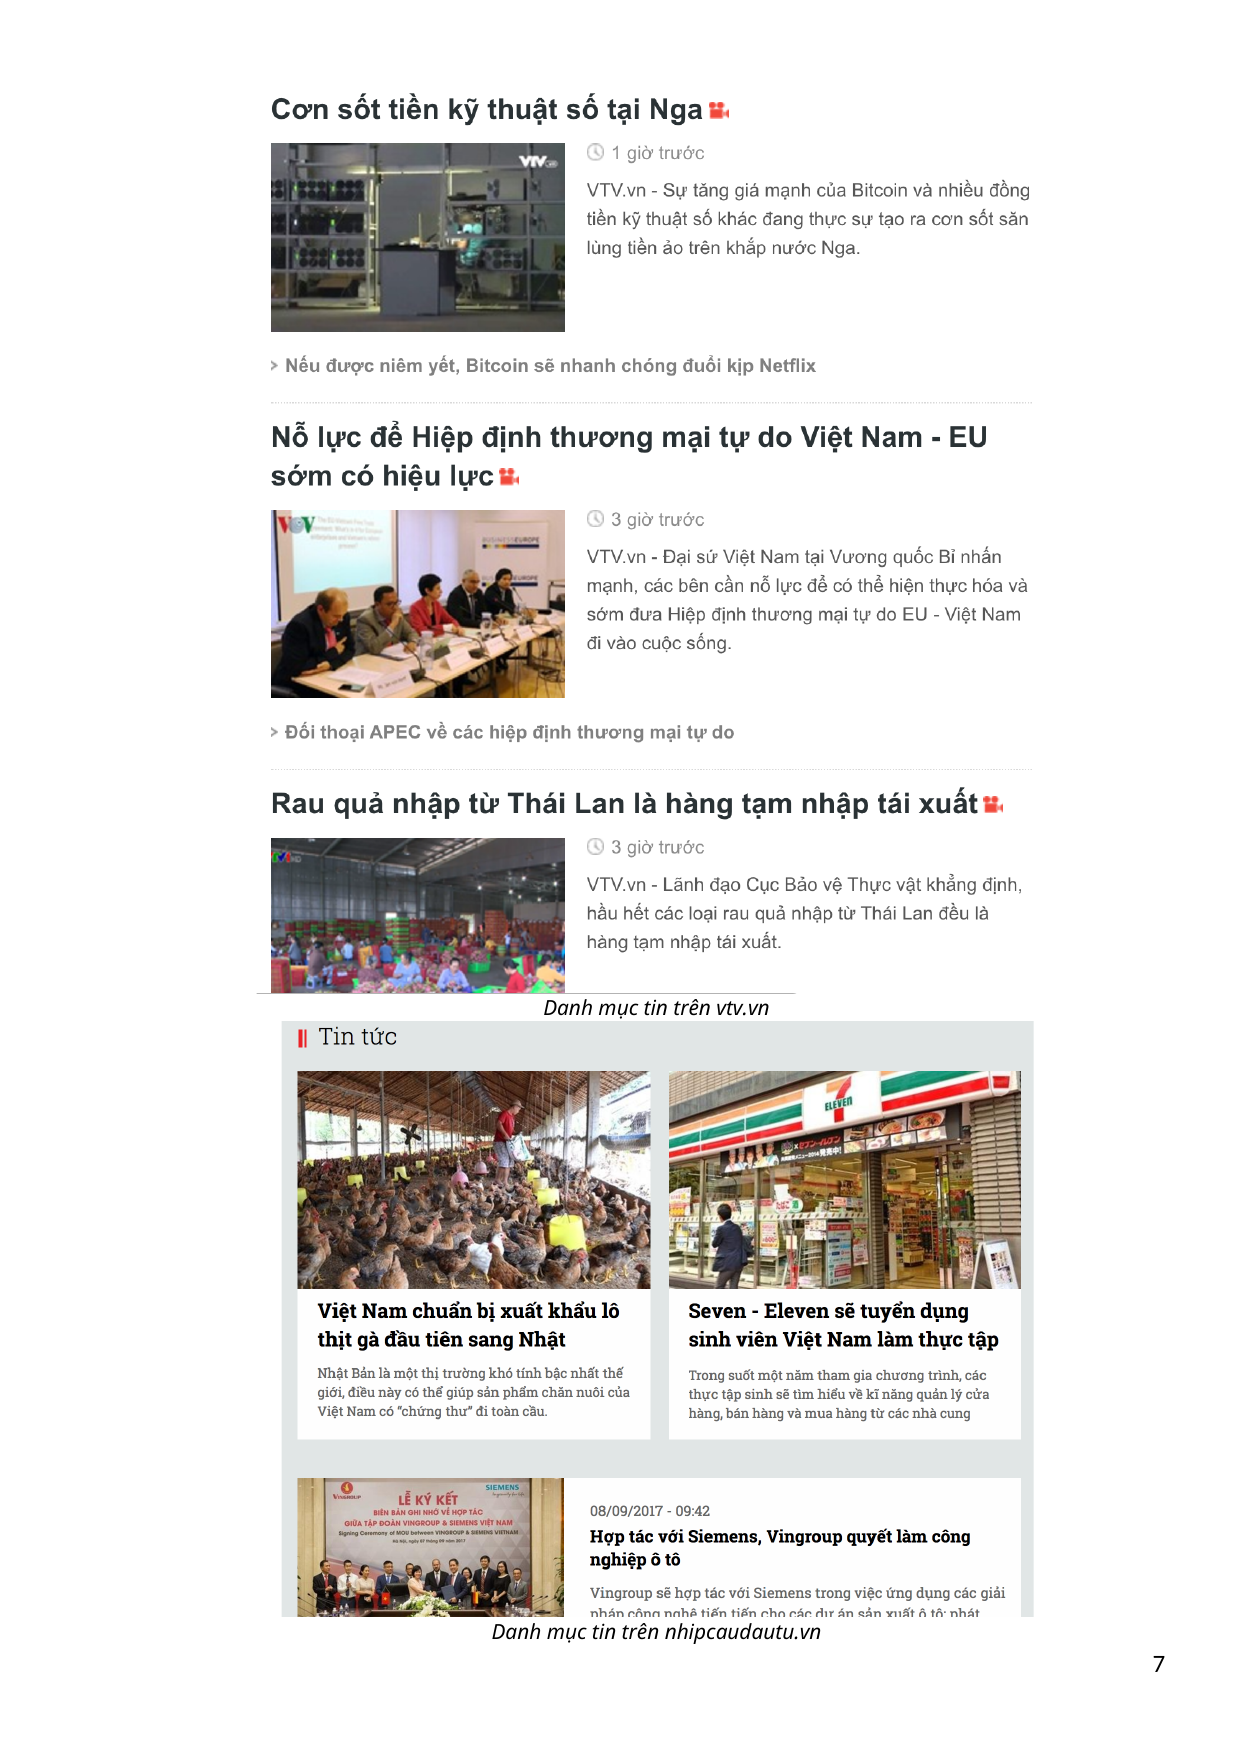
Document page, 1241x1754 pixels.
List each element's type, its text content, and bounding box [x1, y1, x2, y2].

text Danh mục tin trên nhipcaudautu.vn [150, 1617, 1165, 1645]
text Danh mục tin trên vtv.vn [150, 993, 1165, 1022]
picture [281, 1021, 1034, 1617]
picture [256, 75, 1059, 994]
